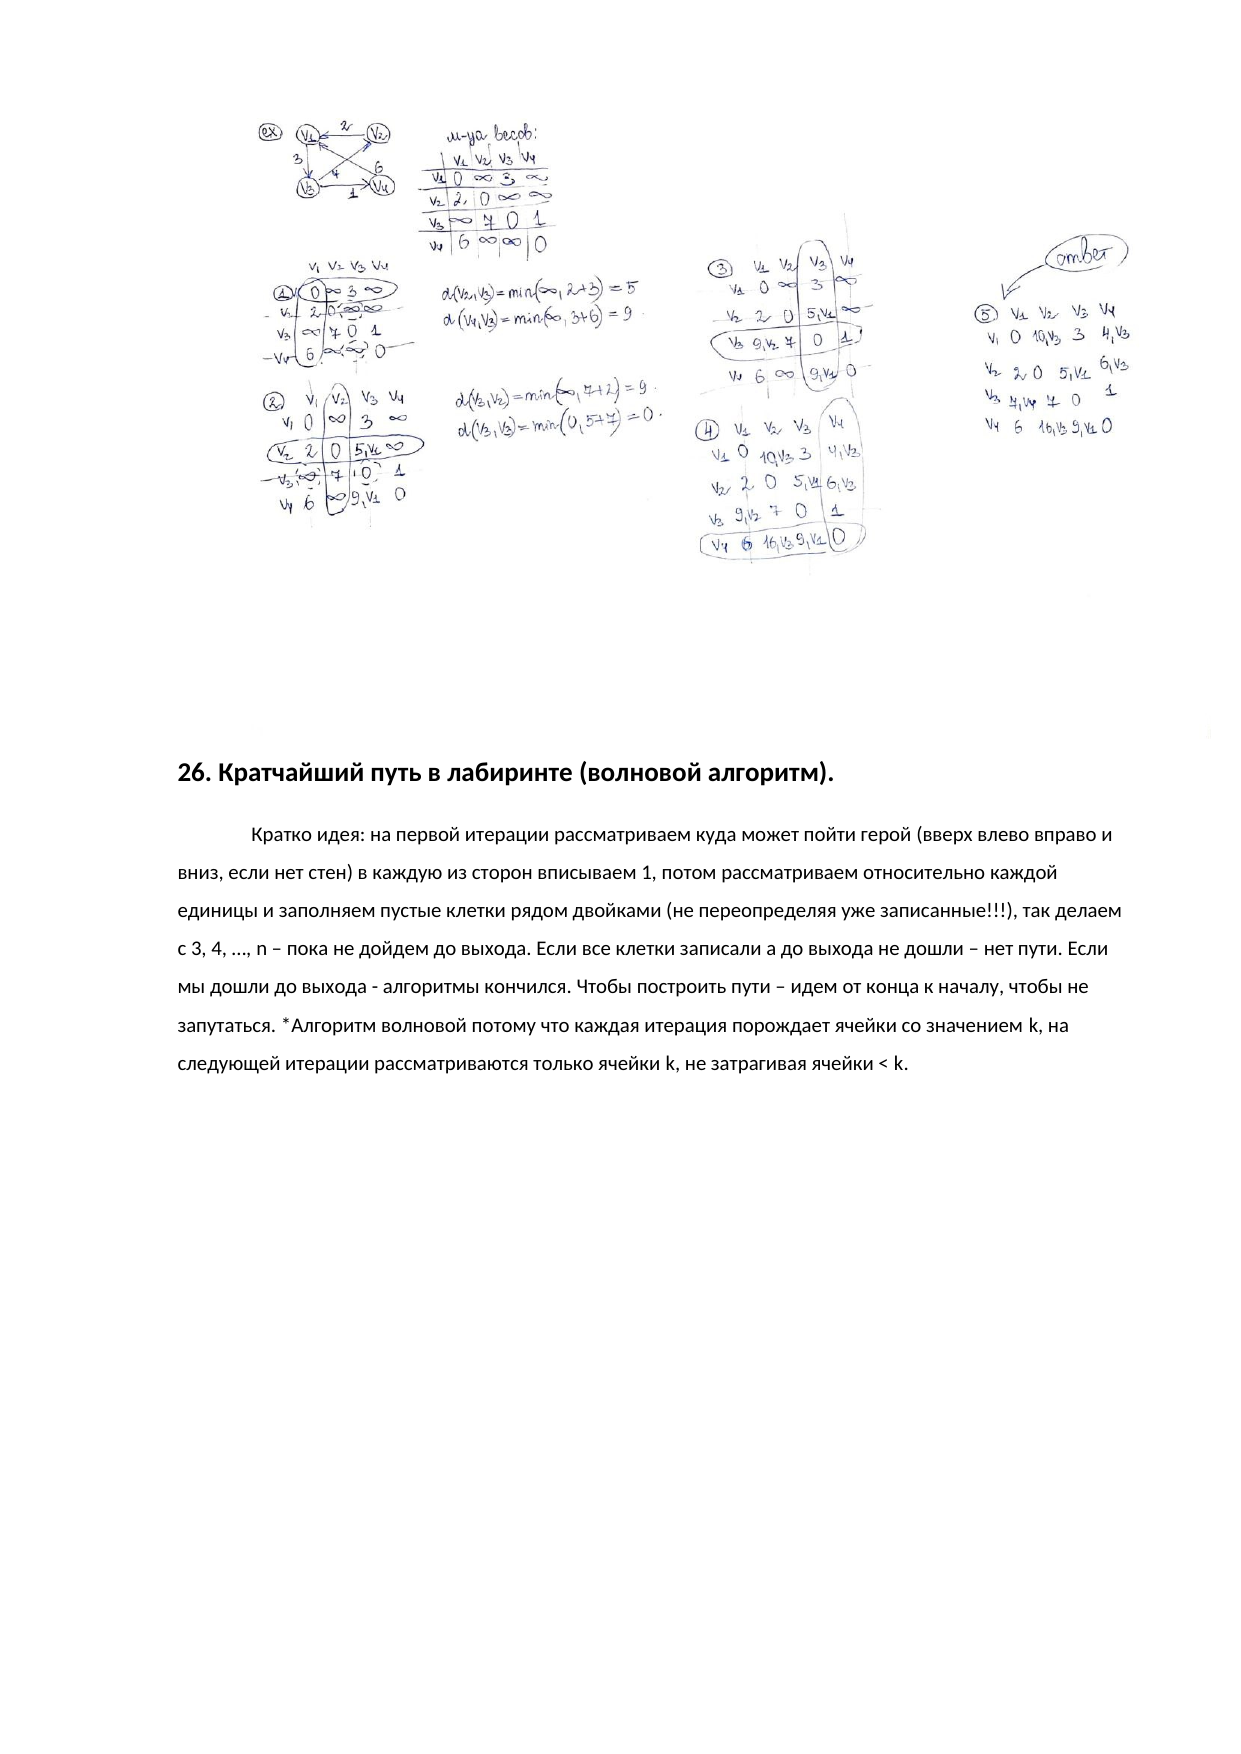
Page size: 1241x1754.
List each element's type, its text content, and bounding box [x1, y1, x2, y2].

picture [251, 118, 1211, 739]
text Кратко идея: на первой итерации рассматриваем куда может пойти герой (вверх влево вправо и вниз, если нет стен) в каждую из сторон вписываем 1, потом рассматриваем относительно каждой единицы и заполняем пустые клетки рядом двойками (не переопределяя уже записанные!!!), так делаем с 3, 4, …, n – пока не дойдем до выхода. Если все клетки записали а до выхода не дошли – нет пути. Если мы дошли до выхода - алгоритмы кончился. Чтобы построить пути – идем от конца к началу, чтобы не запутаться. *Алгоритм волновой потому что каждая итерация порождает ячейки со значением k, на следующей итерации рассматриваются только ячейки k, не затрагивая ячейки < k. [177, 821, 1127, 1075]
